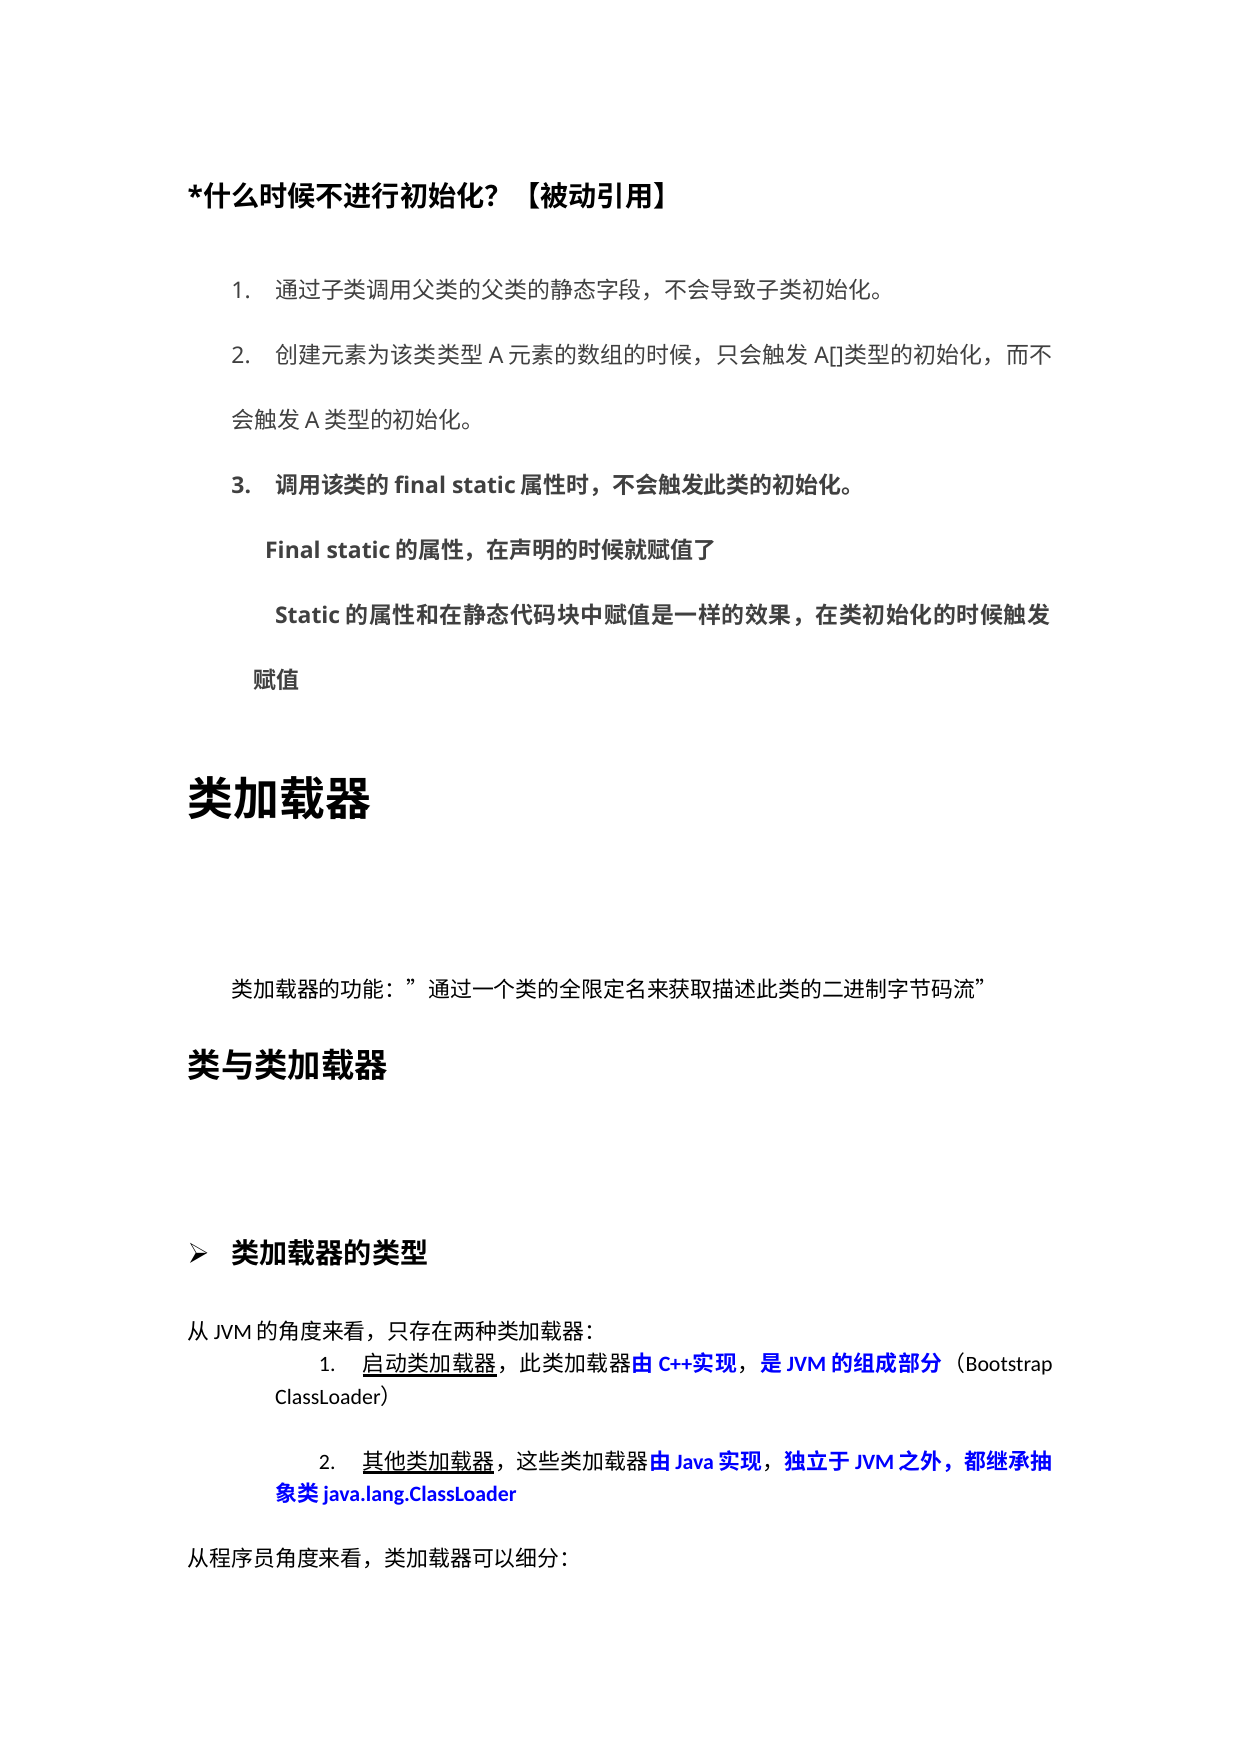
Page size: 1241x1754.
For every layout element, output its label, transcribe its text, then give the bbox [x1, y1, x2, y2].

text Final static的属性，在声明的时候就赋值了 [253, 516, 1053, 581]
subtitle 类加载器的类型 [187, 1219, 1053, 1284]
text 类加载器的功能：”通过一个类的全限定名来获取描述此类的二进制字节码流” [187, 971, 1053, 1004]
list 通过子类调用父类的父类的静态字段，不会导致子类初始化。 [231, 256, 1053, 321]
text Static的属性和在静态代码块中赋值是一样的效果，在类初始化的时候触发赋值 [253, 581, 1053, 711]
list 启动类加载器，此类加载器由C++实现，是JVM的组成部分（Bootstrap ClassLoader） [275, 1346, 1053, 1411]
text 从JVM的角度来看，只存在两种类加载器： [187, 1313, 1053, 1346]
subtitle *什么时候不进行初始化？【被动引用】 [187, 162, 1053, 227]
list 创建元素为该类类型A元素的数组的时候，只会触发A[]类型的初始化，而不会触发A类型的初始化。 [231, 321, 1053, 451]
text 从程序员角度来看，类加载器可以细分： [187, 1541, 1053, 1573]
list 调用该类的final static属性时，不会触发此类的初始化。 [231, 451, 1053, 516]
list 其他类加载器，这些类加载器由Java实现，独立于JVM之外，都继承抽象类java.lang.ClassLoader [275, 1443, 1053, 1508]
subtitle 类加载器 [187, 747, 1053, 844]
subtitle 类与类加载器 [187, 1031, 1053, 1096]
